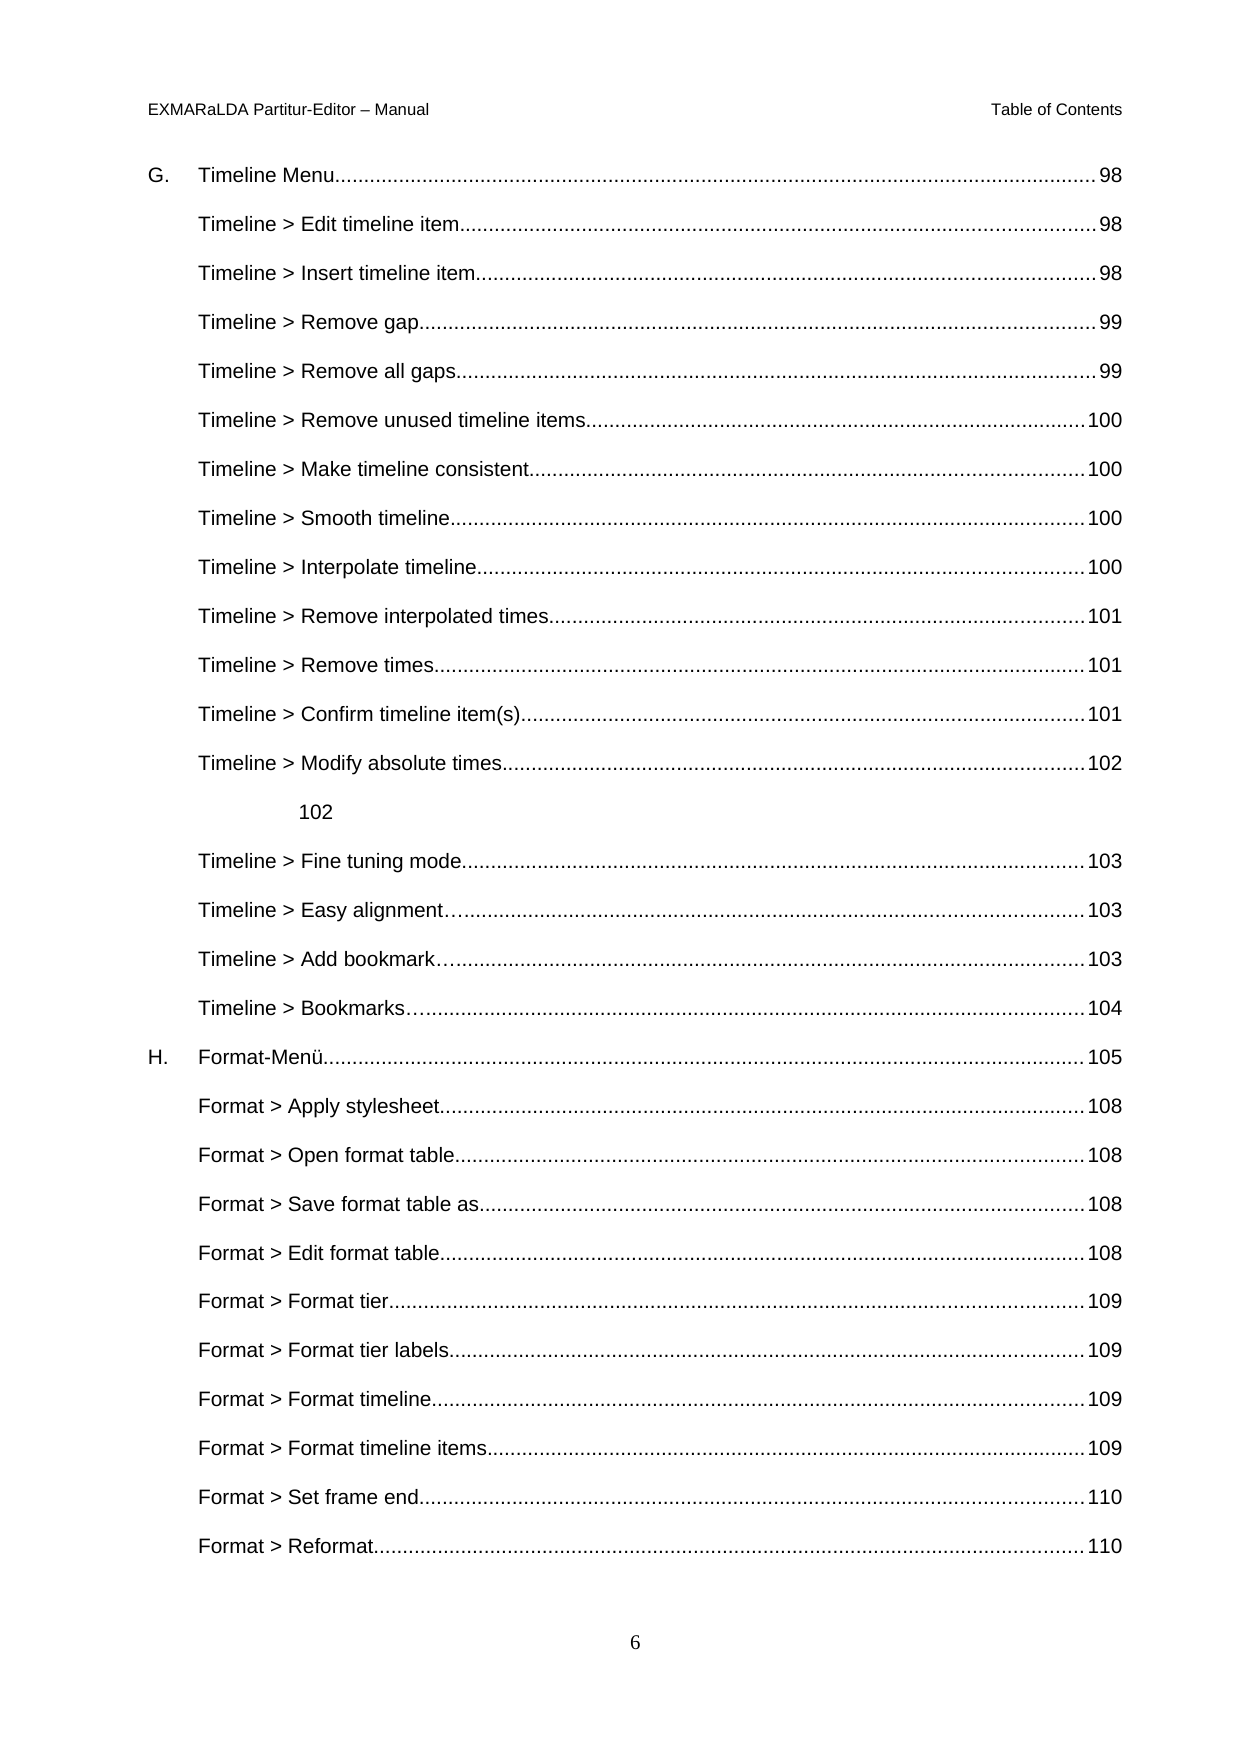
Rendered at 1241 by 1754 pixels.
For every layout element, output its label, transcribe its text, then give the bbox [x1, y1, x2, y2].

text Format > Open format table... 108 [198, 1142, 1122, 1166]
text Format > Set frame end 110 [198, 1485, 1122, 1509]
text Timeline > Fine tuning mode 103 [198, 849, 1122, 873]
text Timeline > Add bookmark… 103 [198, 947, 1122, 971]
text Timeline > Remove all gaps 99 [198, 359, 1122, 383]
text Timeline > Remove unused timeline items 100 [198, 408, 1122, 432]
text Format > Apply stylesheet 108 [198, 1093, 1122, 1117]
text Timeline > Remove gap 99 [198, 310, 1122, 334]
text H. Format-Menü 105 [148, 1044, 1122, 1068]
text Timeline > Remove times 101 [198, 653, 1122, 677]
text Format > Format tier labels... 109 [198, 1338, 1122, 1362]
text Timeline > Easy alignment… 103 [198, 898, 1122, 922]
text Timeline > Bookmarks… 104 [198, 996, 1122, 1019]
text Format > Edit format table... 108 [198, 1240, 1122, 1264]
text Format > Reformat 110 [198, 1534, 1122, 1558]
text Timeline > Make timeline consistent 100 [198, 457, 1122, 481]
text G. Timeline Menu 98 [148, 163, 1122, 187]
text Timeline > Smooth timeline... 100 [198, 506, 1122, 530]
text Format > Format timeline items... 109 [198, 1436, 1122, 1460]
text Format > Format tier... 109 [198, 1289, 1122, 1313]
text Timeline > Edit timeline item... 98 [198, 212, 1122, 236]
text 102 [198, 800, 1122, 824]
text Timeline > Insert timeline item 98 [198, 261, 1122, 285]
text Timeline > Remove interpolated times 101 [198, 604, 1122, 628]
text Format > Format timeline... 109 [198, 1387, 1122, 1411]
text Format > Save format table as... 108 [198, 1191, 1122, 1215]
text Timeline > Modify absolute times... 102 [198, 751, 1122, 775]
text Timeline > Interpolate timeline... 100 [198, 555, 1122, 579]
text Timeline > Confirm timeline item(s) 101 [198, 702, 1122, 726]
